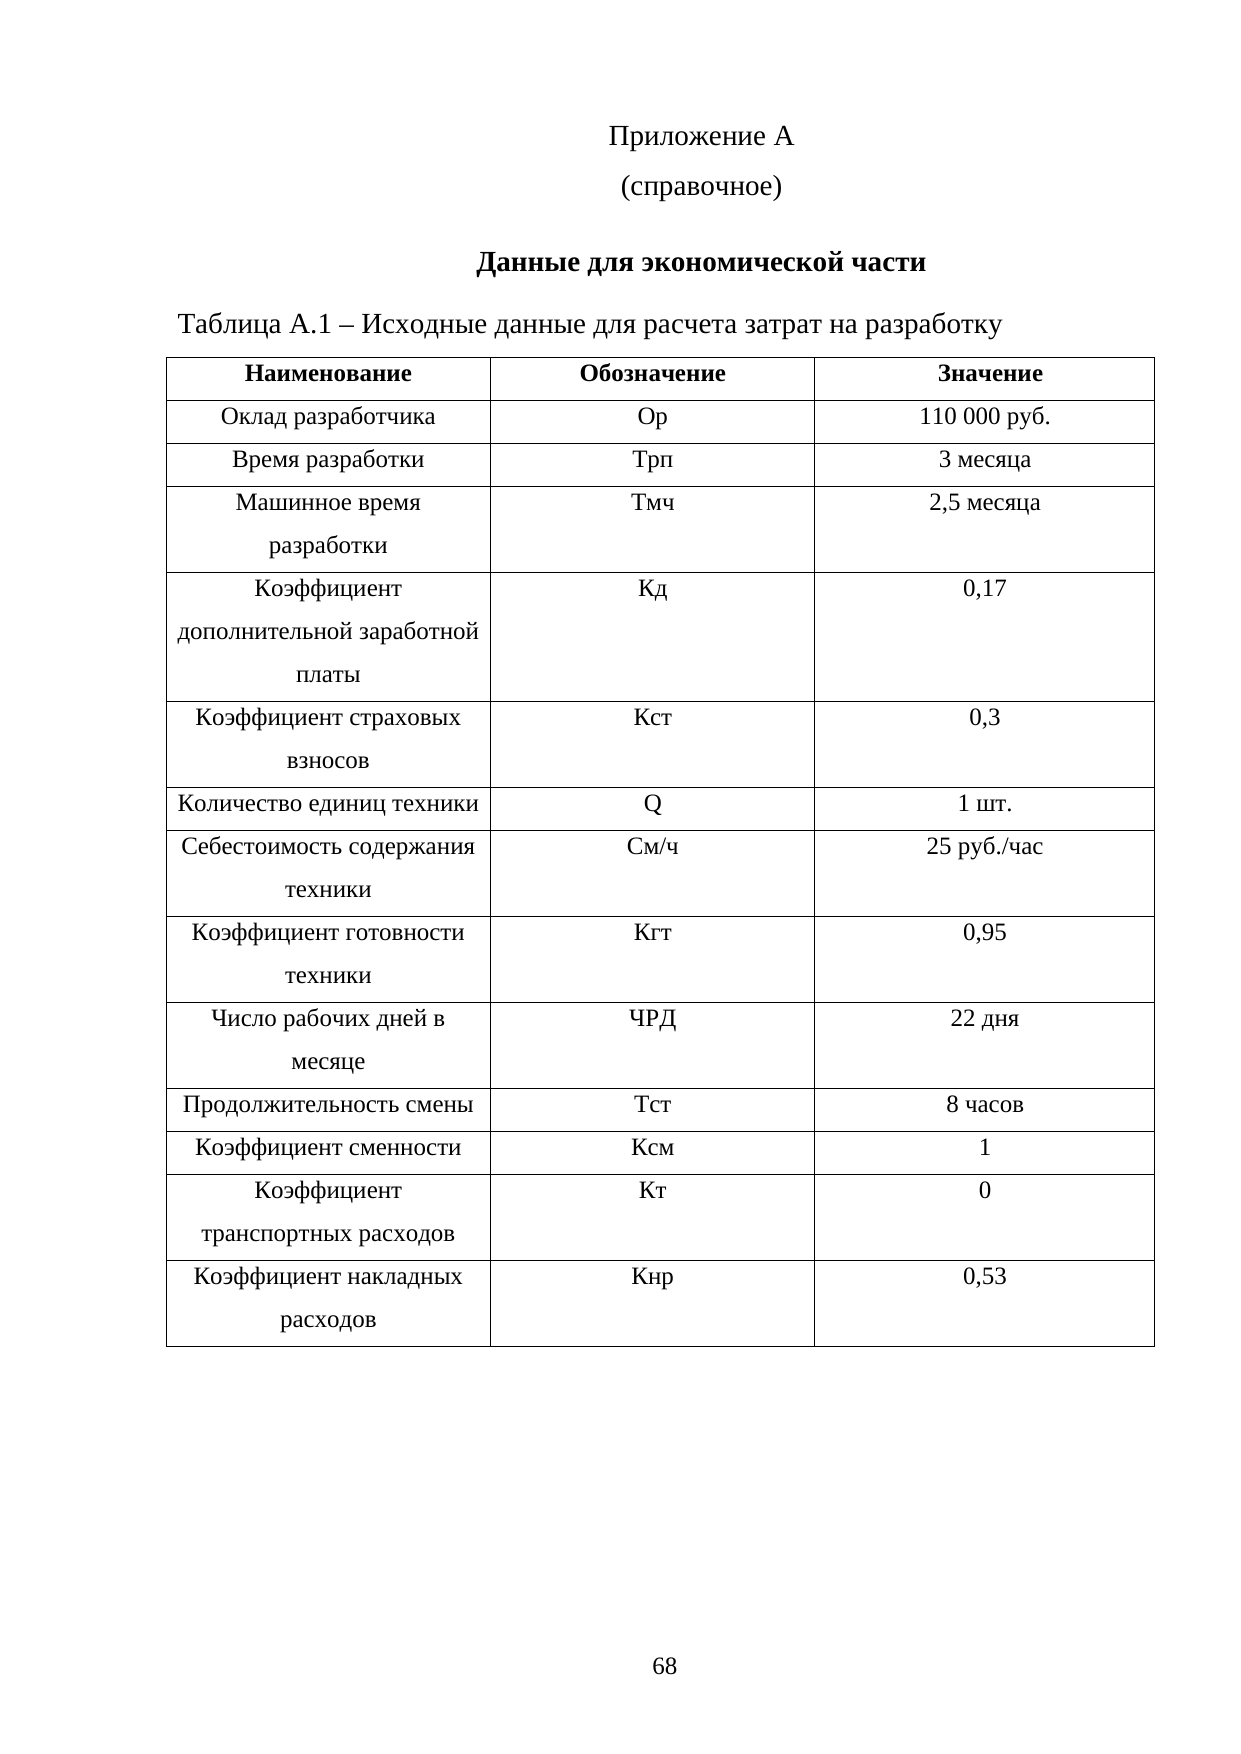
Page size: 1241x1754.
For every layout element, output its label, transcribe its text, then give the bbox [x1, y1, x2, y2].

table_cell Коэффициент сменности [167, 1132, 490, 1174]
table_cell Кт [491, 1175, 814, 1260]
table_cell Кст [491, 702, 814, 787]
table_cell Коэффициент дополнительной заработной платы [167, 573, 490, 701]
table_cell Коэффициент транспортных расходов [167, 1175, 490, 1260]
table_cell Кд [491, 573, 814, 701]
table_cell Машинное время разработки [167, 487, 490, 572]
table_cell 0,3 [815, 702, 1154, 787]
text Данные для экономической части [177, 244, 1152, 277]
table_cell Тст [491, 1089, 814, 1131]
table_cell Коэффициент страховых взносов [167, 702, 490, 787]
table_cell 1 шт. [815, 788, 1154, 830]
text Таблица A.1 – Исходные данные для расчета затрат на разработку [177, 307, 1152, 340]
table_cell Ор [491, 401, 814, 443]
table_cell Коэффициент готовности техники [167, 917, 490, 1002]
table_cell 0,95 [815, 917, 1154, 1002]
table_cell Кгт [491, 917, 814, 1002]
table_cell 25 руб./час [815, 831, 1154, 916]
table_header Наименование [167, 358, 490, 400]
table_cell Q [491, 788, 814, 830]
table_cell См/ч [491, 831, 814, 916]
table_cell 0,53 [815, 1261, 1154, 1346]
table_cell Себестоимость содержания техники [167, 831, 490, 916]
table_cell 110 000 руб. [815, 401, 1154, 443]
table_cell 1 [815, 1132, 1154, 1174]
table_cell Продолжительность смены [167, 1089, 490, 1131]
table_cell 22 дня [815, 1003, 1154, 1088]
table_cell Кнр [491, 1261, 814, 1346]
table_cell Оклад разработчика [167, 401, 490, 443]
table_header Обозначение [491, 358, 814, 400]
table_cell 3 месяца [815, 444, 1154, 486]
table_cell Коэффициент накладных расходов [167, 1261, 490, 1346]
table_cell Число рабочих дней в месяце [167, 1003, 490, 1088]
table_cell 0,17 [815, 573, 1154, 701]
table_cell Трп [491, 444, 814, 486]
table_cell 8 часов [815, 1089, 1154, 1131]
text (справочное) [177, 168, 1152, 202]
table_cell Ксм [491, 1132, 814, 1174]
table_cell Количество единиц техники [167, 788, 490, 830]
table_cell ЧРД [491, 1003, 814, 1088]
table_header Значение [815, 358, 1154, 400]
text Приложение А [251, 118, 1152, 152]
table_cell Время разработки [167, 444, 490, 486]
table_cell 2,5 месяца [815, 487, 1154, 572]
table_cell Тмч [491, 487, 814, 572]
table_cell 0 [815, 1175, 1154, 1260]
